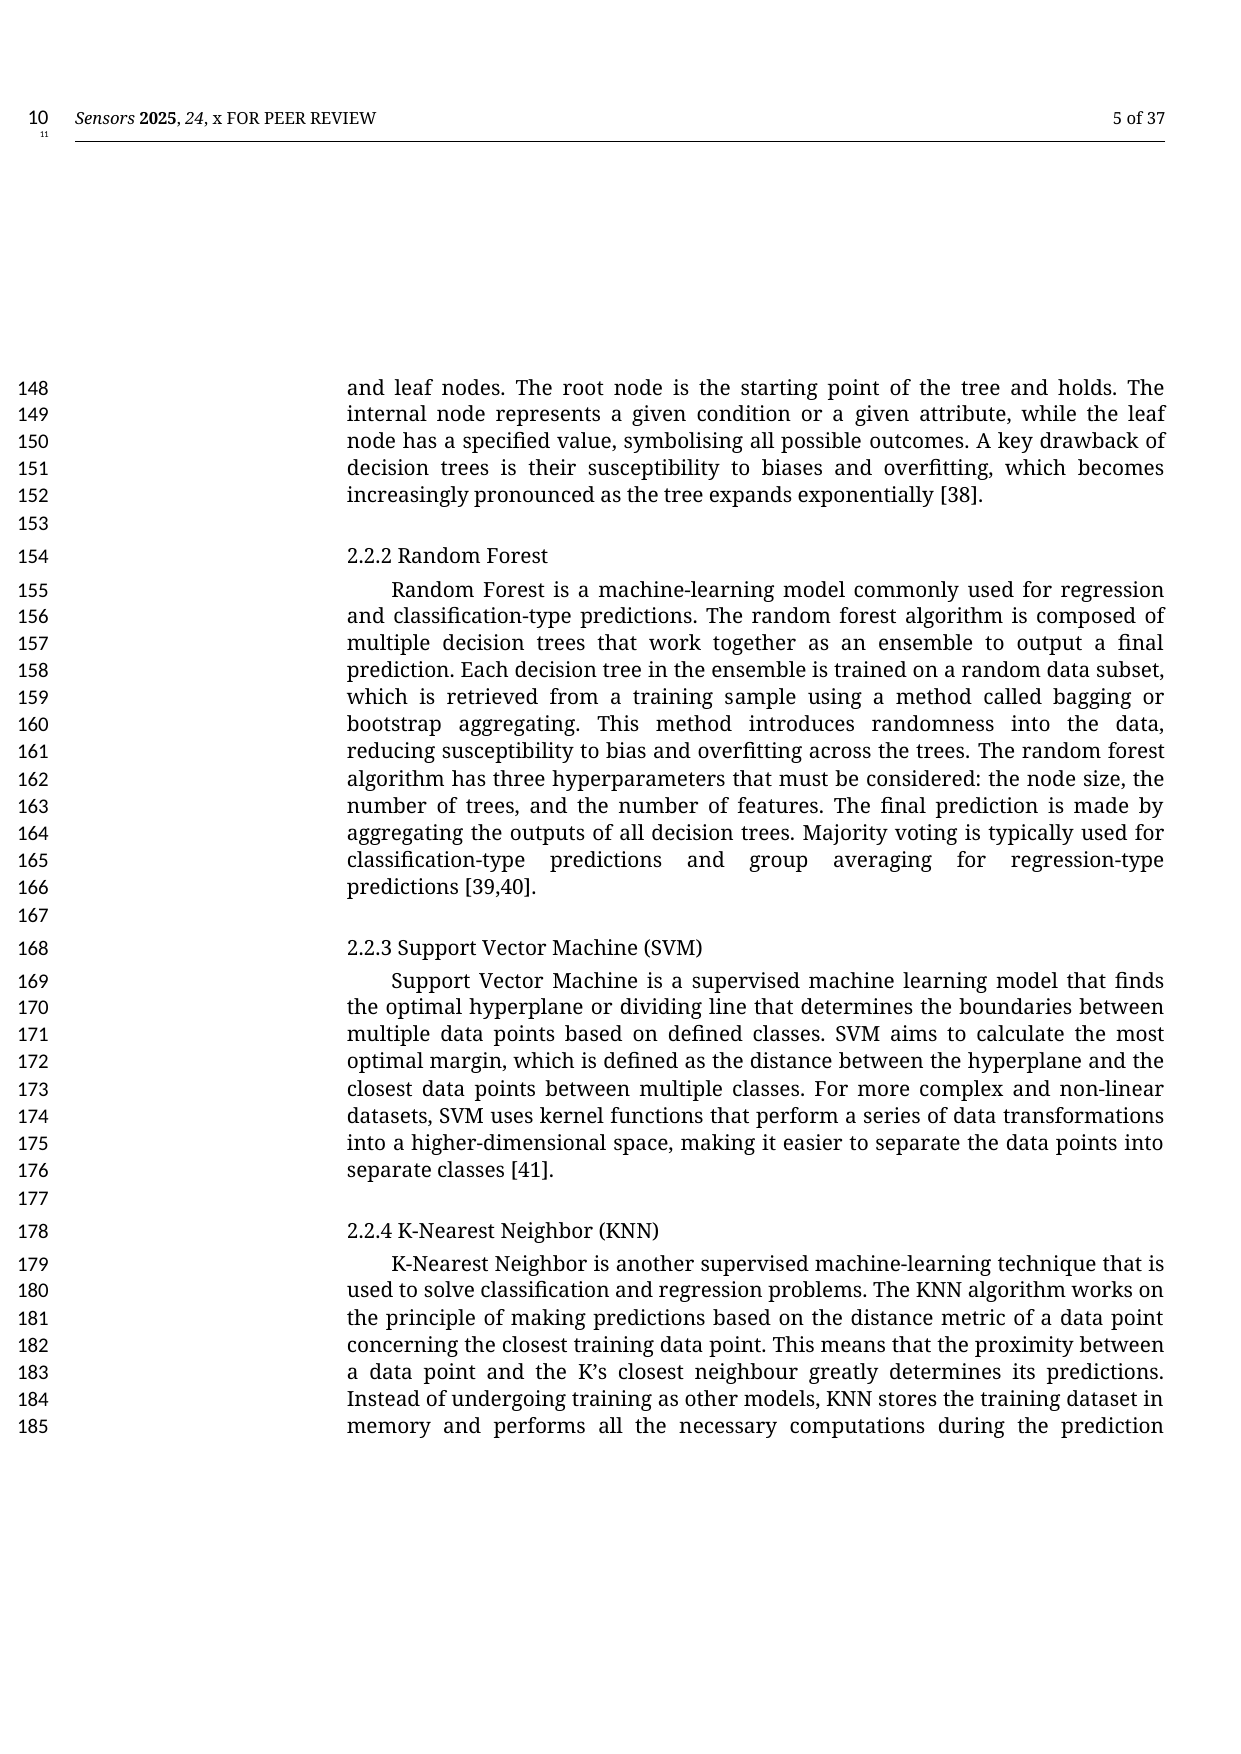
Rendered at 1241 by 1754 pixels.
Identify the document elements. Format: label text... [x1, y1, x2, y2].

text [347, 374, 1165, 509]
subtitle 2.2.3 Support Vector Machine (SVM) [347, 934, 1165, 961]
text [347, 1250, 1165, 1439]
text Support Vector Machine is a supervised machine learning model that finds the optimal hyperplane or dividing line that determines the boundaries between multiple data points based on defined classes. SVM aims to calculate the most optimal margin, which is defined as the distance between the hyperplane and the closest data points between multiple classes. For more complex and non-linear datasets, SVM uses kernel functions that perform a series of data transformations into a higher-dimensional space, making it easier to separate the data points into separate classes [41]. [347, 967, 1165, 1183]
subtitle 2.2.2 Random Forest [347, 542, 1165, 569]
text Random Forest is a machine-learning model commonly used for regression and classification-type predictions. The random forest algorithm is composed of multiple decision trees that work together as an ensemble to output a final prediction. Each decision tree in the ensemble is trained on a random data subset, which is retrieved from a training sample using a method called bagging or bootstrap aggregating. This method introduces randomness into the data, reducing susceptibility to bias and overfitting across the trees. The random forest algorithm has three hyperparameters that must be considered: the node size, the number of trees, and the number of features. The final prediction is made by aggregating the outputs of all decision trees. Majority voting is typically used for classification-type predictions and group averaging for regression-type predictions [39,40]. [347, 576, 1165, 900]
subtitle 2.2.4 K-Nearest Neighbor (KNN) [347, 1217, 1165, 1244]
